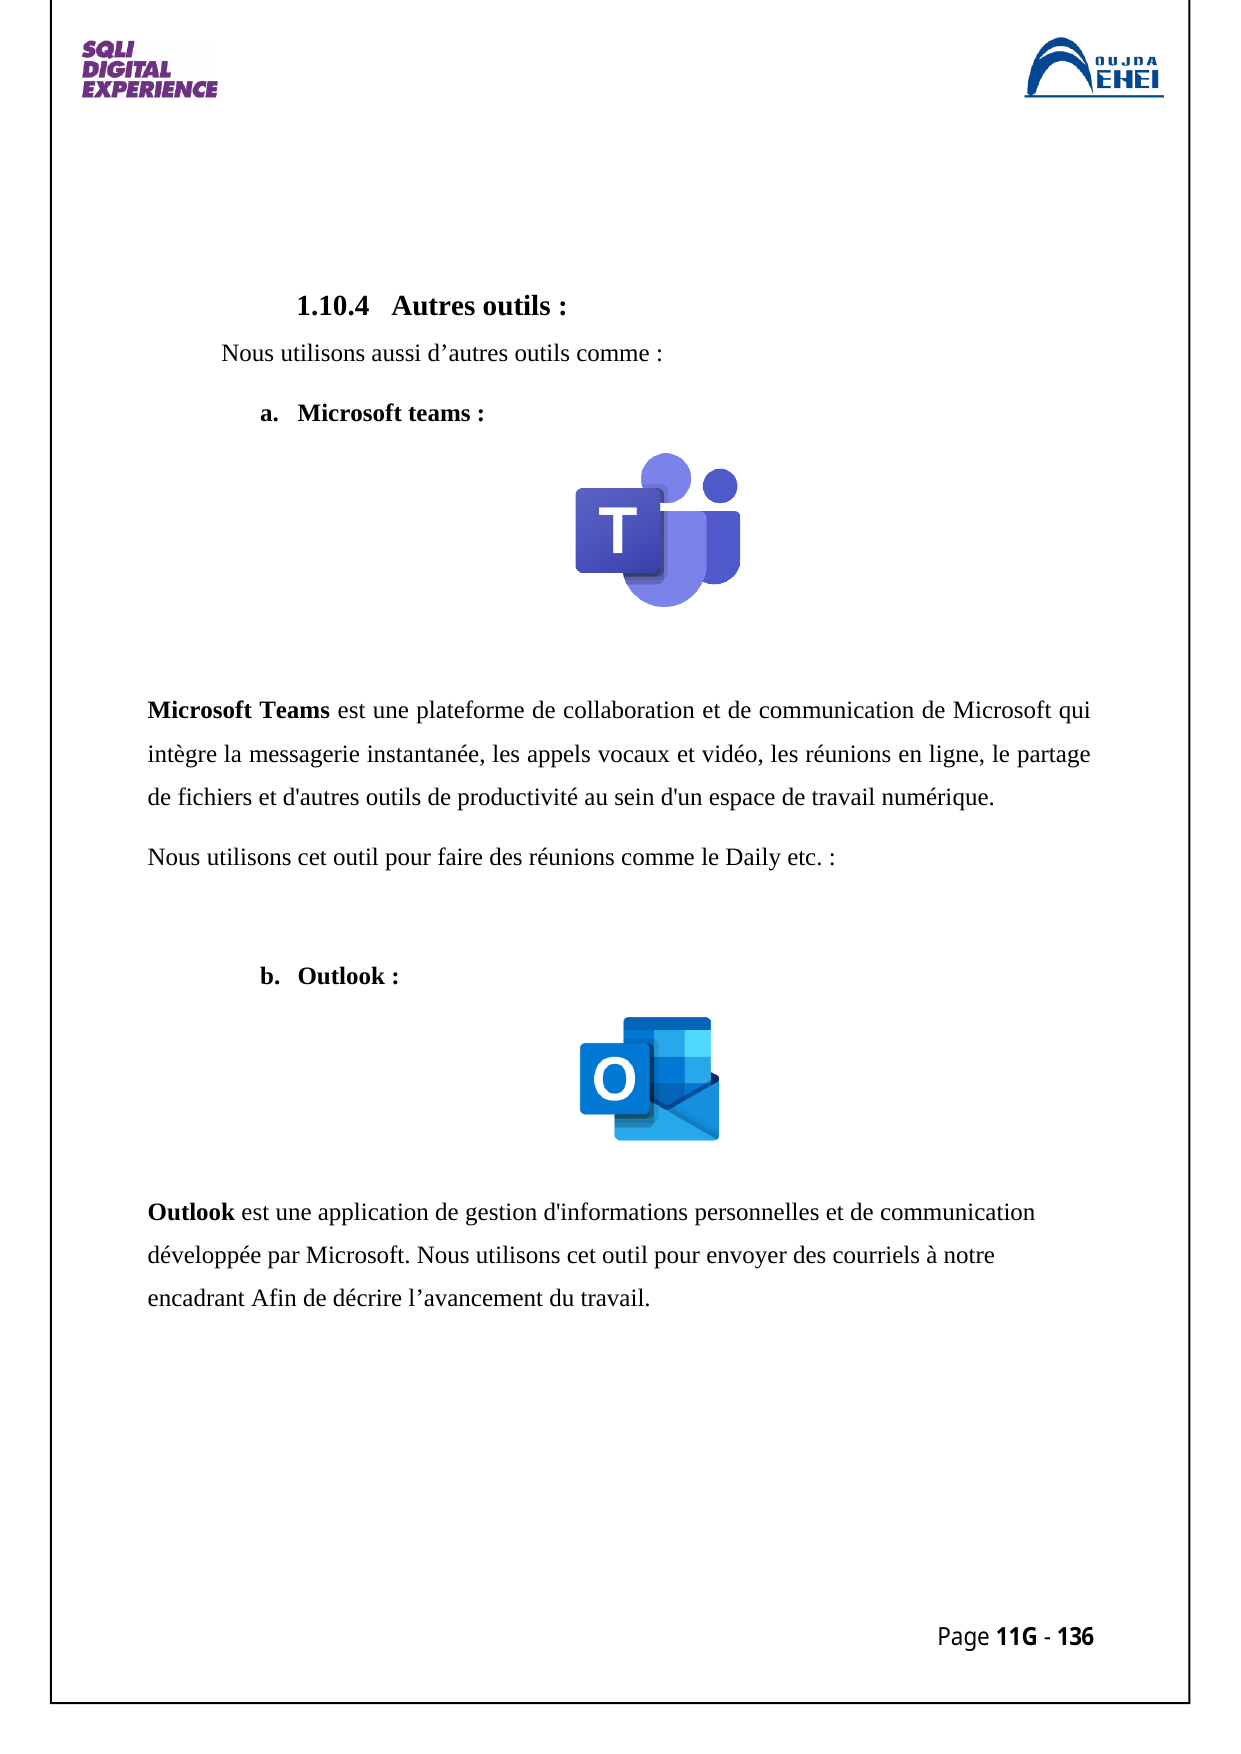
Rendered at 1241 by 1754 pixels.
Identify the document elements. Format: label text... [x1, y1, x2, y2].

picture [81, 40, 218, 98]
subtitle Autres outils : [296, 288, 1226, 322]
text Outlook est une application de gestion d'informations personnelles et de communication développée par Microsoft. Nous utilisons cet outil pour envoyer des courriels à notre encadrant Afin de décrire l’avancement du travail. [147, 1197, 1077, 1312]
subtitle Outlook : [260, 961, 1226, 990]
text Nous utilisons aussi d’autres outils comme : [221, 338, 1226, 367]
picture [1024, 37, 1164, 98]
picture [579, 1017, 720, 1141]
text Microsoft Teams est une plateforme de collaboration et de communication de Microsoft qui intègre la messagerie instantanée, les appels vocaux et vidéo, les réunions en ligne, le partage de fichiers et d'autres outils de productivité au sein d'un espace de travail numérique. [147, 696, 1092, 811]
text Nous utilisons cet outil pour faire des réunions comme le Daily etc. : [147, 842, 1226, 871]
subtitle Microsoft teams : [260, 398, 1226, 427]
picture [575, 453, 741, 607]
